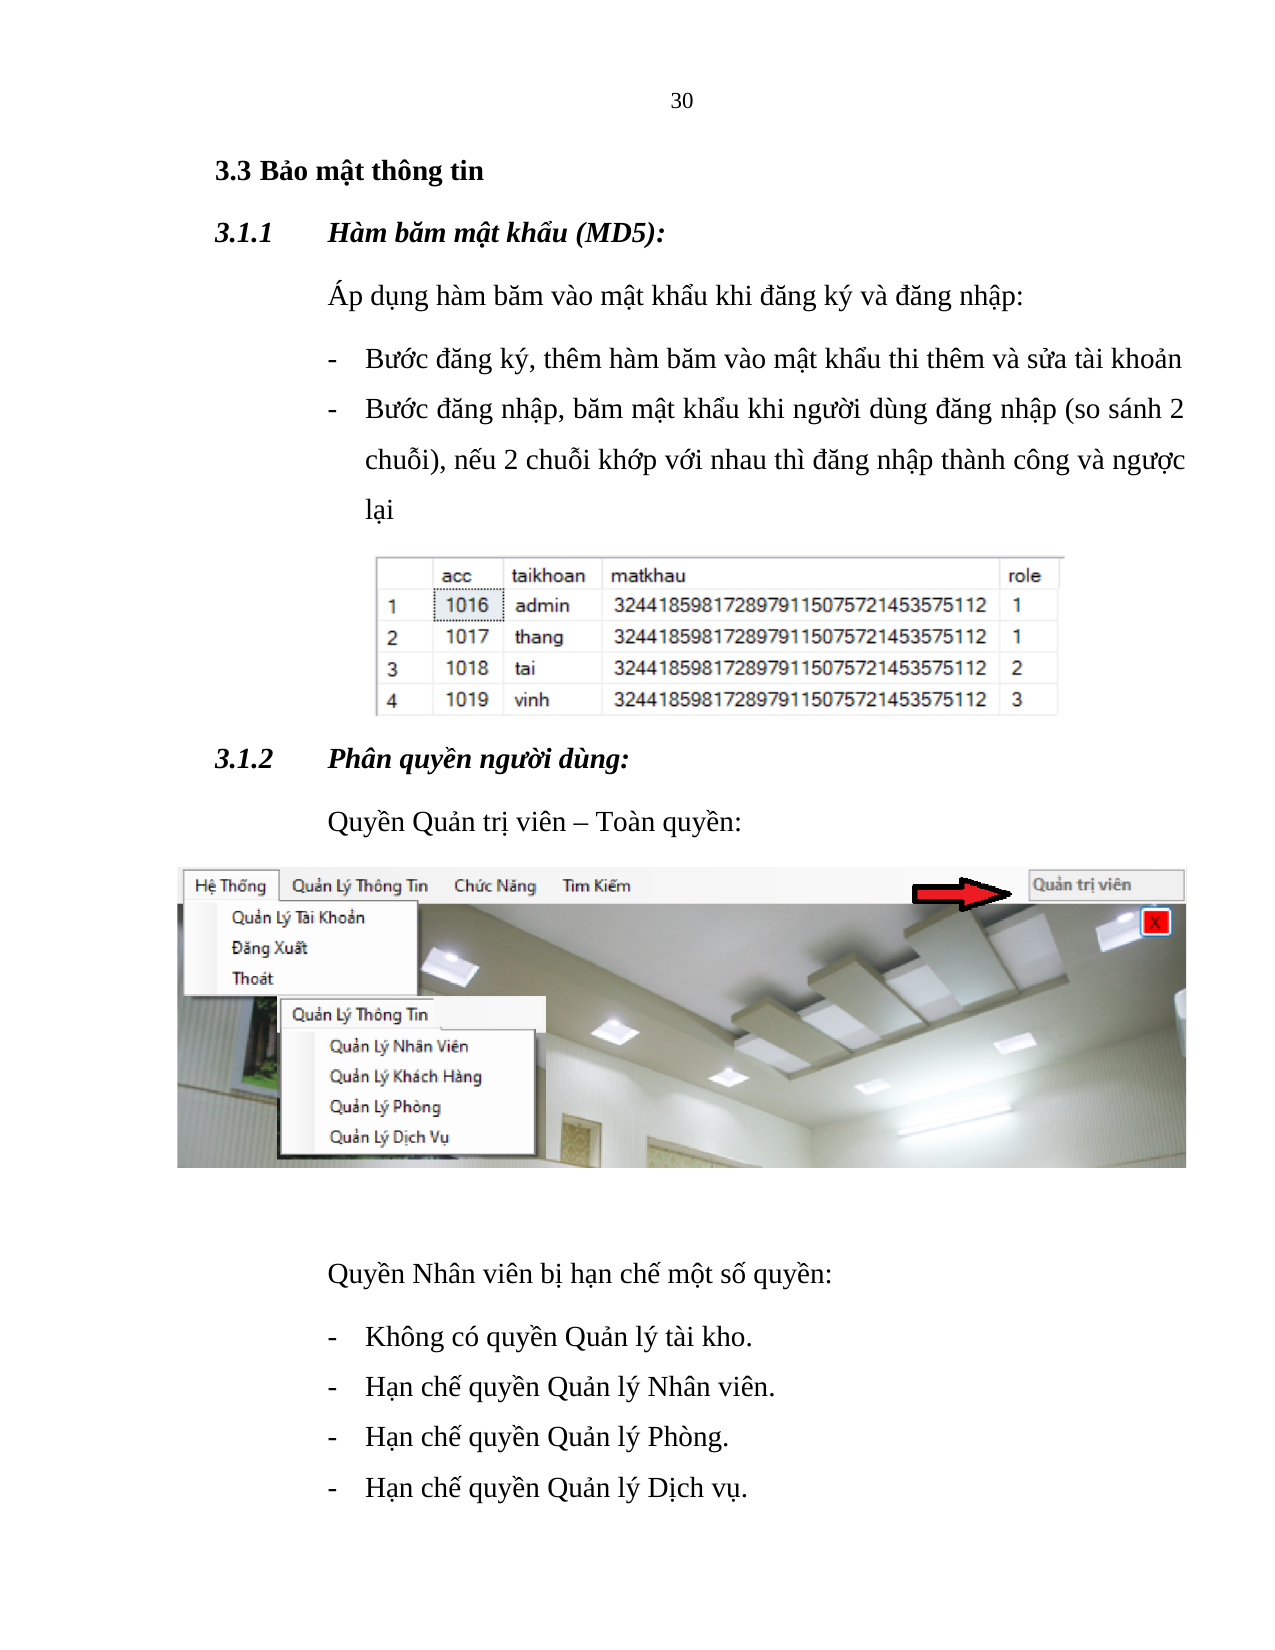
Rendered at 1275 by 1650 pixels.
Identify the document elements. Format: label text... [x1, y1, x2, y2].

list Hạn chế quyền Quản lý Nhân viên. [327, 1369, 1186, 1403]
list Hạn chế quyền Quản lý Phòng. [327, 1419, 1186, 1453]
list Không có quyền Quản lý tài kho. [327, 1319, 1186, 1352]
text Quyền Nhân viên bị hạn chế một số quyền: [177, 1256, 1186, 1289]
subtitle Bảo mật thông tin [215, 153, 1186, 186]
text Áp dụng hàm băm vào mật khẩu khi đăng ký và đăng nhập: [290, 278, 1186, 312]
list Bước đăng ký, thêm hàm băm vào mật khẩu thi thêm và sửa tài khoản [327, 341, 1186, 375]
list Bước đăng nhập, băm mật khẩu khi người dùng đăng nhập (so sánh 2 chuỗi), nếu 2 chuỗi khớp với nhau thì đăng nhập thành công và ngược lại [327, 391, 1186, 526]
list Hạn chế quyền Quản lý Dịch vụ. [327, 1470, 1186, 1503]
subtitle Hàm băm mật khẩu (MD5): [215, 216, 1186, 249]
picture [373, 555, 1065, 716]
picture [177, 867, 1187, 1168]
subtitle Phân quyền người dùng: [215, 741, 1186, 775]
text Quyền Quản trị viên – Toàn quyền: [252, 804, 1186, 838]
